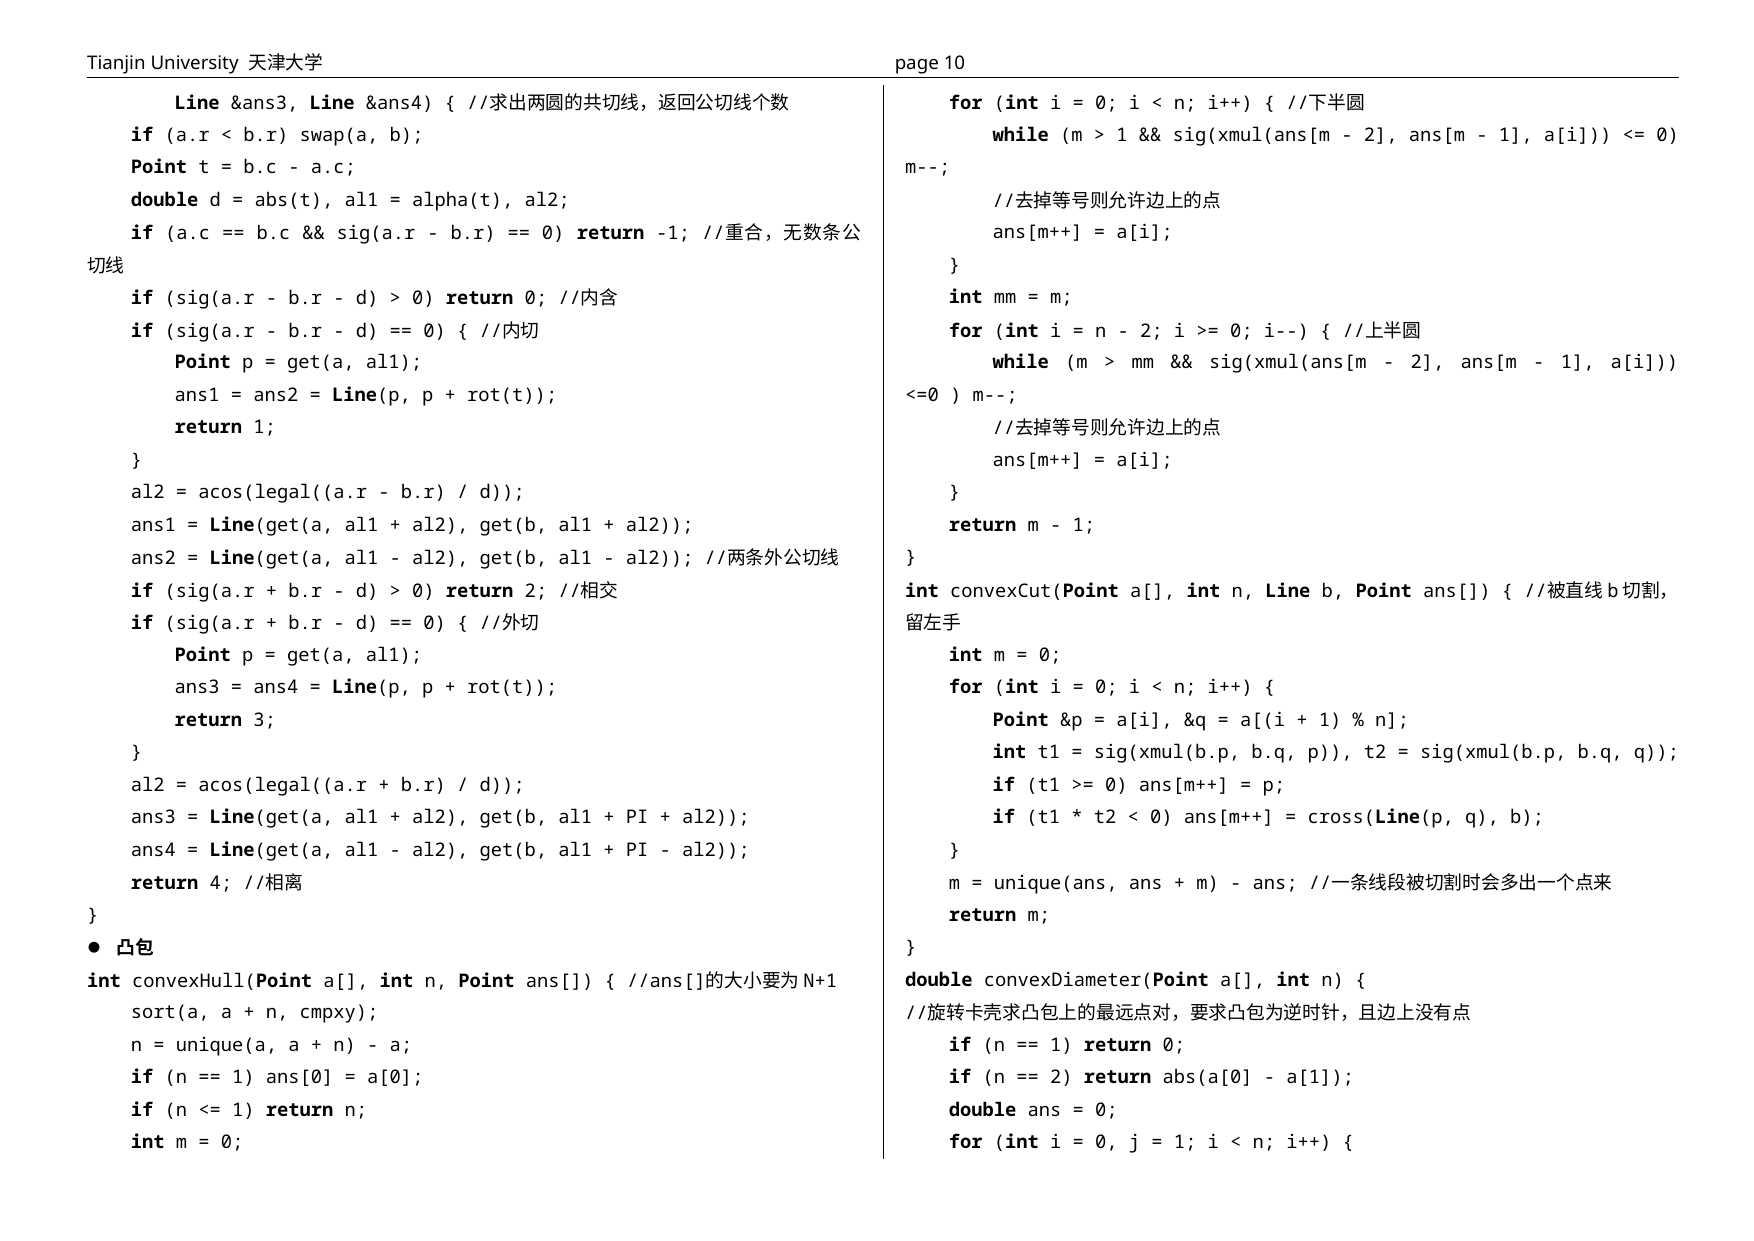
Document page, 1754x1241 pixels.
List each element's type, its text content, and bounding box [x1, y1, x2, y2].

text return m; [905, 898, 1679, 930]
text ans[m++] = a[i]; [905, 443, 1679, 475]
text if (n == 2) return abs(a[0] - a[1]); [905, 1060, 1679, 1093]
text } [87, 898, 861, 930]
text ans4 = Line(get(a, al1 - al2), get(b, al1 + PI - al2)); [87, 833, 861, 865]
text for (int i = 0, j = 1; i < n; i++) { [905, 1125, 1679, 1158]
text while (m > 1 && sig(xmul(ans[m - 2], ans[m - 1], a[i])) <= 0) m--; [905, 118, 1679, 183]
text ans1 = ans2 = Line(p, p + rot(t)); [87, 378, 861, 410]
text while (m > mm && sig(xmul(ans[m - 2], ans[m - 1], a[i])) <=0 ) m--; [905, 345, 1679, 410]
text return 3; [87, 703, 861, 735]
text //旋转卡壳求凸包上的最远点对，要求凸包为逆时针，且边上没有点 [905, 995, 1679, 1028]
text } [905, 475, 1679, 508]
text } [87, 735, 861, 768]
text n = unique(a, a + n) - a; [87, 1028, 861, 1060]
text if (a.r < b.r) swap(a, b); [87, 118, 861, 150]
text ans3 = Line(get(a, al1 + al2), get(b, al1 + PI + al2)); [87, 800, 861, 833]
text } [87, 443, 861, 475]
text ans2 = Line(get(a, al1 - al2), get(b, al1 - al2)); //两条外公切线 [87, 540, 861, 573]
text ans[m++] = a[i]; [905, 215, 1679, 248]
text int m = 0; [87, 1125, 861, 1158]
text Point &p = a[i], &q = a[(i + 1) % n]; [905, 703, 1679, 735]
text ans3 = ans4 = Line(p, p + rot(t)); [87, 670, 861, 703]
text return 4; //相离 [87, 865, 861, 898]
text if (a.c == b.c && sig(a.r - b.r) == 0) return -1; //重合，无数条公切线 [87, 215, 861, 280]
text Line &ans3, Line &ans4) { //求出两圆的共切线，返回公切线个数 [87, 85, 861, 118]
text } [905, 248, 1679, 280]
text Point p = get(a, al1); [87, 638, 861, 670]
text return m - 1; [905, 508, 1679, 540]
text if (sig(a.r - b.r - d) == 0) { //内切 [87, 313, 861, 345]
text //去掉等号则允许边上的点 [905, 410, 1679, 443]
text if (sig(a.r - b.r - d) > 0) return 0; //内含 [87, 280, 861, 313]
text if (n == 1) return 0; [905, 1028, 1679, 1060]
text if (n <= 1) return n; [87, 1093, 861, 1125]
text for (int i = 0; i < n; i++) { [905, 670, 1679, 703]
text al2 = acos(legal((a.r + b.r) / d)); [87, 768, 861, 800]
text if (t1 * t2 < 0) ans[m++] = cross(Line(p, q), b); [905, 800, 1679, 833]
text if (sig(a.r + b.r - d) == 0) { //外切 [87, 605, 861, 638]
text int m = 0; [905, 638, 1679, 670]
text if (n == 1) ans[0] = a[0]; [87, 1060, 861, 1093]
text al2 = acos(legal((a.r - b.r) / d)); [87, 475, 861, 508]
text m = unique(ans, ans + m) - ans; //一条线段被切割时会多出一个点来 [905, 865, 1679, 898]
text sort(a, a + n, cmpxy); [87, 995, 861, 1028]
text int t1 = sig(xmul(b.p, b.q, p)), t2 = sig(xmul(b.p, b.q, q)); [905, 735, 1679, 768]
text Point t = b.c - a.c; [87, 150, 861, 183]
text double d = abs(t), al1 = alpha(t), al2; [87, 183, 861, 215]
subtitle 凸包 [87, 930, 861, 963]
text } [905, 540, 1679, 573]
text if (t1 >= 0) ans[m++] = p; [905, 768, 1679, 800]
text for (int i = 0; i < n; i++) { //下半圆 [905, 85, 1679, 118]
text } [905, 930, 1679, 963]
text double convexDiameter(Point a[], int n) { [905, 963, 1679, 995]
text return 1; [87, 410, 861, 443]
text if (sig(a.r + b.r - d) > 0) return 2; //相交 [87, 573, 861, 605]
text int convexHull(Point a[], int n, Point ans[]) { //ans[]的大小要为N+1 [87, 963, 861, 995]
text int mm = m; [905, 280, 1679, 313]
text double ans = 0; [905, 1093, 1679, 1125]
text Point p = get(a, al1); [87, 345, 861, 378]
text //去掉等号则允许边上的点 [905, 183, 1679, 215]
text } [905, 833, 1679, 865]
text for (int i = n - 2; i >= 0; i--) { //上半圆 [905, 313, 1679, 345]
text int convexCut(Point a[], int n, Line b, Point ans[]) { //被直线b切割，留左手 [905, 573, 1679, 638]
text ans1 = Line(get(a, al1 + al2), get(b, al1 + al2)); [87, 508, 861, 540]
